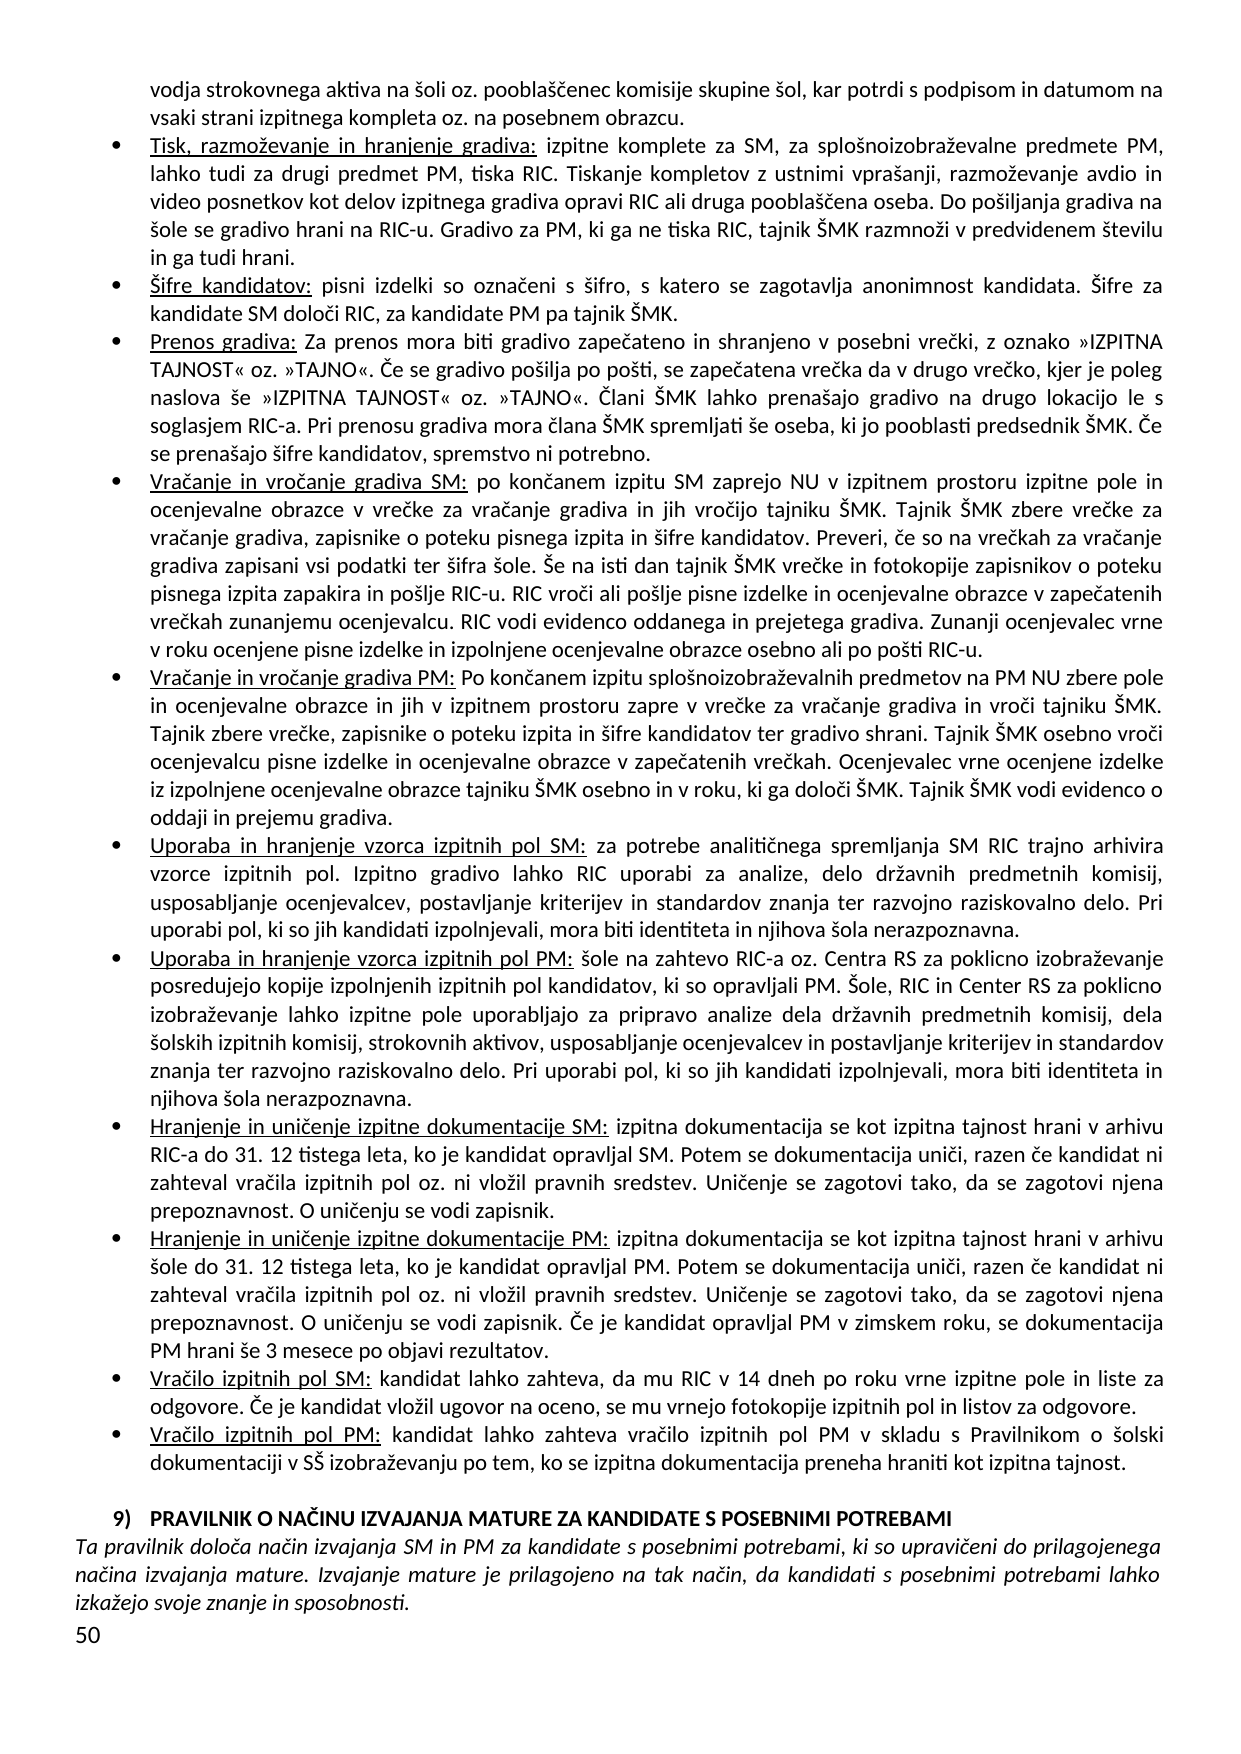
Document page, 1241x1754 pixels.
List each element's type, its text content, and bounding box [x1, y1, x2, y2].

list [112, 75, 1165, 131]
list PRAVILNIK O NAČINU IZVAJANJA MATURE ZA KANDIDATE S POSEBNIMI POTREBAMI [112, 1504, 1165, 1532]
list Vračilo izpitnih pol SM: kandidat lahko zahteva, da mu RIC v 14 dneh po roku vrne izpitne pole in liste za odgovore. Če je kandidat vložil ugovor na oceno, se mu vrnejo fotokopije izpitnih pol in listov za odgovore. [112, 1364, 1165, 1420]
list Uporaba in hranjenje vzorca izpitnih pol PM: šole na zahtevo RIC-a oz. Centra RS za poklicno izobraževanje posredujejo kopije izpolnjenih izpitnih pol kandidatov, ki so opravljali PM. Šole, RIC in Center RS za poklicno izobraževanje lahko izpitne pole uporabljajo za pripravo analize dela državnih predmetnih komisij, dela šolskih izpitnih komisij, strokovnih aktivov, usposabljanje ocenjevalcev in postavljanje kriterijev in standardov znanja ter razvojno raziskovalno delo. Pri uporabi pol, ki so jih kandidati izpolnjevali, mora biti identiteta in njihova šola nerazpoznavna. [112, 944, 1165, 1112]
list Tisk, razmoževanje in hranjenje gradiva: izpitne komplete za SM, za splošnoizobraževalne predmete PM, lahko tudi za drugi predmet PM, tiska RIC. Tiskanje kompletov z ustnimi vprašanji, razmoževanje avdio in video posnetkov kot delov izpitnega gradiva opravi RIC ali druga pooblaščena oseba. Do pošiljanja gradiva na šole se gradivo hrani na RIC-u. Gradivo za PM, ki ga ne tiska RIC, tajnik ŠMK razmnoži v predvidenem številu in ga tudi hrani. [112, 131, 1165, 271]
list Vračanje in vročanje gradiva SM: po končanem izpitu SM zaprejo NU v izpitnem prostoru izpitne pole in ocenjevalne obrazce v vrečke za vračanje gradiva in jih vročijo tajniku ŠMK. Tajnik ŠMK zbere vrečke za vračanje gradiva, zapisnike o poteku pisnega izpita in šifre kandidatov. Preveri, če so na vrečkah za vračanje gradiva zapisani vsi podatki ter šifra šole. Še na isti dan tajnik ŠMK vrečke in fotokopije zapisnikov o poteku pisnega izpita zapakira in pošlje RIC-u. RIC vroči ali pošlje pisne izdelke in ocenjevalne obrazce v zapečatenih vrečkah zunanjemu ocenjevalcu. RIC vodi evidenco oddanega in prejetega gradiva. Zunanji ocenjevalec vrne v roku ocenjene pisne izdelke in izpolnjene ocenjevalne obrazce osebno ali po pošti RIC-u. [112, 467, 1165, 663]
list Vračanje in vročanje gradiva PM: Po končanem izpitu splošnoizobraževalnih predmetov na PM NU zbere pole in ocenjevalne obrazce in jih v izpitnem prostoru zapre v vrečke za vračanje gradiva in vroči tajniku ŠMK. Tajnik zbere vrečke, zapisnike o poteku izpita in šifre kandidatov ter gradivo shrani. Tajnik ŠMK osebno vroči ocenjevalcu pisne izdelke in ocenjevalne obrazce v zapečatenih vrečkah. Ocenjevalec vrne ocenjene izdelke iz izpolnjene ocenjevalne obrazce tajniku ŠMK osebno in v roku, ki ga določi ŠMK. Tajnik ŠMK vodi evidenco o oddaji in prejemu gradiva. [112, 663, 1165, 832]
list Vračilo izpitnih pol PM: kandidat lahko zahteva vračilo izpitnih pol PM v skladu s Pravilnikom o šolski dokumentaciji v SŠ izobraževanju po tem, ko se izpitna dokumentacija preneha hraniti kot izpitna tajnost. [112, 1420, 1165, 1476]
list Uporaba in hranjenje vzorca izpitnih pol SM: za potrebe analitičnega spremljanja SM RIC trajno arhivira vzorce izpitnih pol. Izpitno gradivo lahko RIC uporabi za analize, delo državnih predmetnih komisij, usposabljanje ocenjevalcev, postavljanje kriterijev in standardov znanja ter razvojno raziskovalno delo. Pri uporabi pol, ki so jih kandidati izpolnjevali, mora biti identiteta in njihova šola nerazpoznavna. [112, 832, 1165, 944]
text Ta pravilnik določa način izvajanja SM in PM za kandidate s posebnimi potrebami, ki so upravičeni do prilagojenega načina izvajanja mature. Izvajanje mature je prilagojeno na tak način, da kandidati s posebnimi potrebami lahko izkažejo svoje znanje in sposobnosti. [75, 1532, 1165, 1616]
list Prenos gradiva: Za prenos mora biti gradivo zapečateno in shranjeno v posebni vrečki, z oznako »IZPITNA TAJNOST« oz. »TAJNO«. Če se gradivo pošilja po pošti, se zapečatena vrečka da v drugo vrečko, kjer je poleg naslova še »IZPITNA TAJNOST« oz. »TAJNO«. Člani ŠMK lahko prenašajo gradivo na drugo lokacijo le s soglasjem RIC-a. Pri prenosu gradiva mora člana ŠMK spremljati še oseba, ki jo pooblasti predsednik ŠMK. Če se prenašajo šifre kandidatov, spremstvo ni potrebno. [112, 327, 1165, 467]
list Hranjenje in uničenje izpitne dokumentacije SM: izpitna dokumentacija se kot izpitna tajnost hrani v arhivu RIC-a do 31. 12 tistega leta, ko je kandidat opravljal SM. Potem se dokumentacija uniči, razen če kandidat ni zahteval vračila izpitnih pol oz. ni vložil pravnih sredstev. Uničenje se zagotovi tako, da se zagotovi njena prepoznavnost. O uničenju se vodi zapisnik. [112, 1112, 1165, 1224]
list Hranjenje in uničenje izpitne dokumentacije PM: izpitna dokumentacija se kot izpitna tajnost hrani v arhivu šole do 31. 12 tistega leta, ko je kandidat opravljal PM. Potem se dokumentacija uniči, razen če kandidat ni zahteval vračila izpitnih pol oz. ni vložil pravnih sredstev. Uničenje se zagotovi tako, da se zagotovi njena prepoznavnost. O uničenju se vodi zapisnik. Če je kandidat opravljal PM v zimskem roku, se dokumentacija PM hrani še 3 mesece po objavi rezultatov. [112, 1224, 1165, 1364]
list Šifre kandidatov: pisni izdelki so označeni s šifro, s katero se zagotavlja anonimnost kandidata. Šifre za kandidate SM določi RIC, za kandidate PM pa tajnik ŠMK. [112, 271, 1165, 327]
